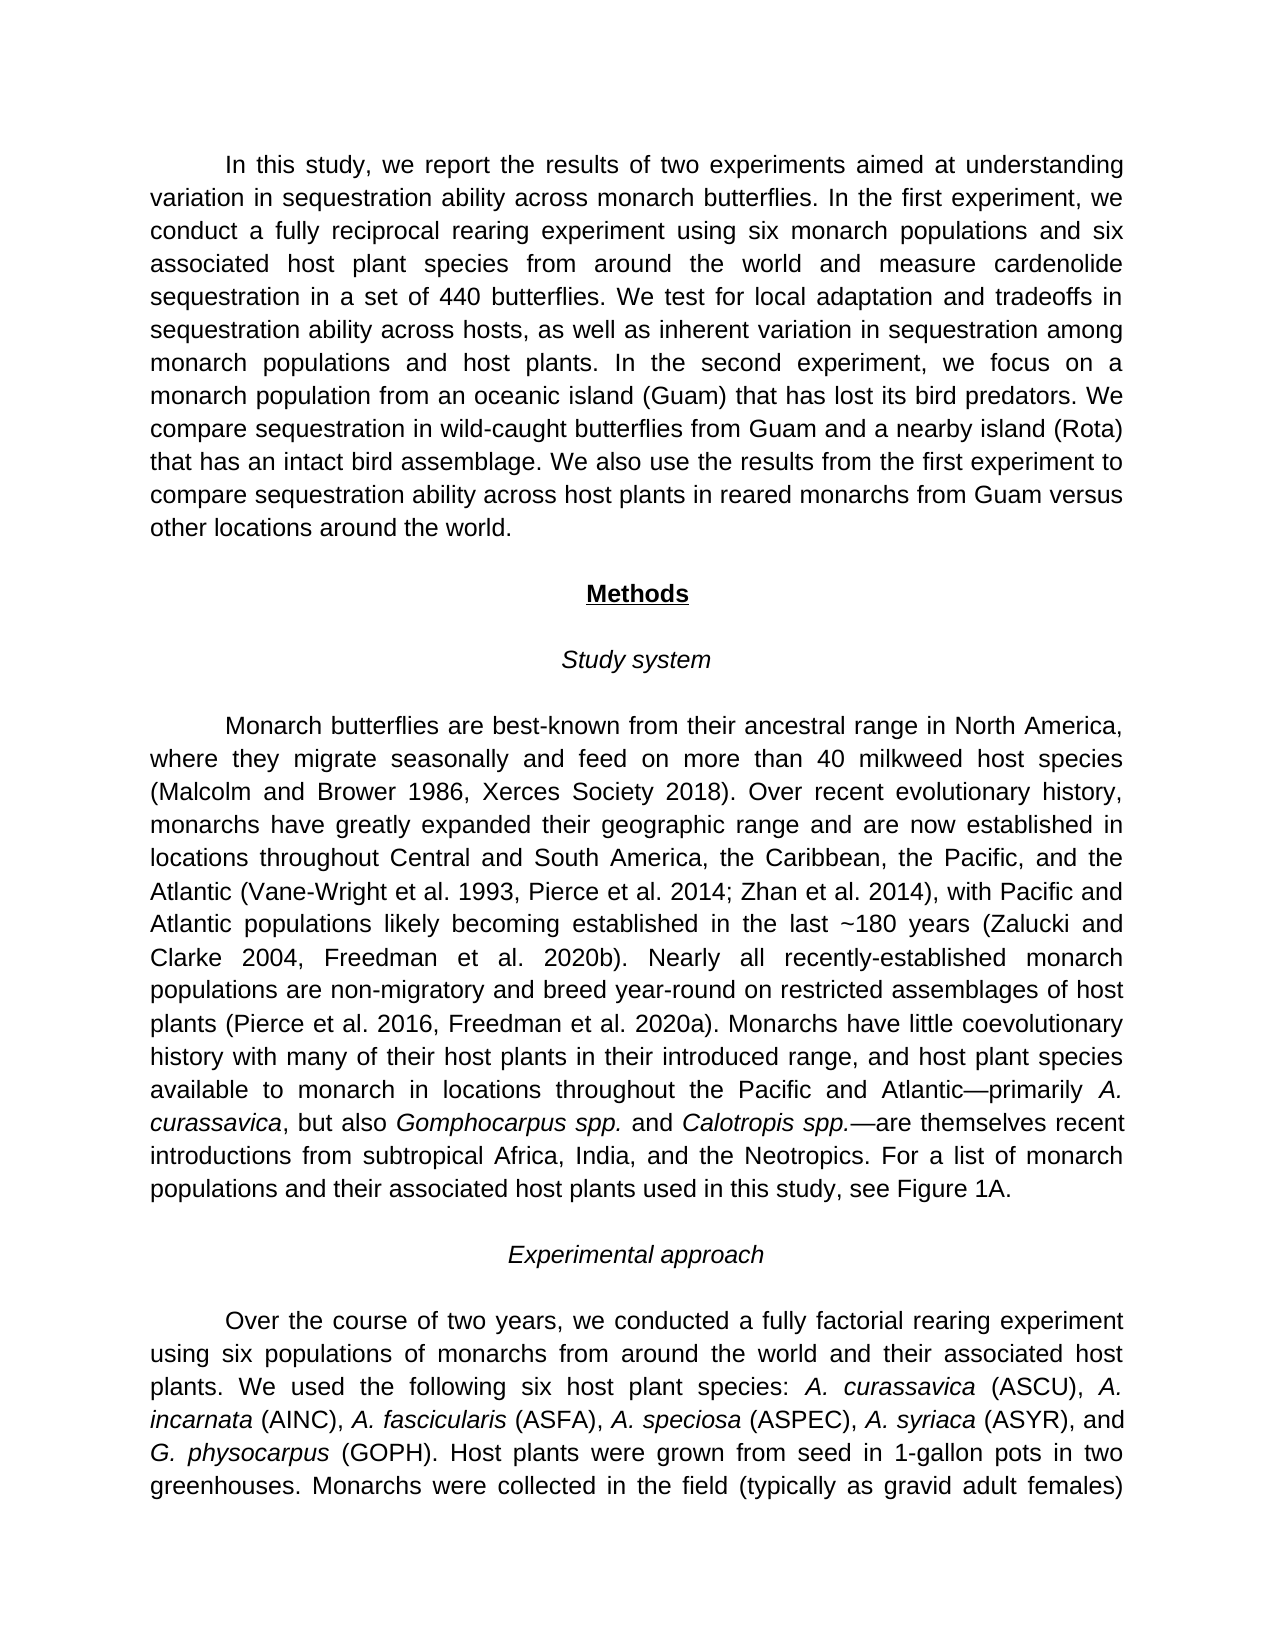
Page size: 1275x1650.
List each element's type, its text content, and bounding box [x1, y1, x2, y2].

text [150, 1306, 1125, 1499]
text In this study, we report the results of two experiments aimed at understanding variation in sequestration ability across monarch butterflies. In the first experiment, we conduct a fully reciprocal rearing experiment using six monarch populations and six associated host plant species from around the world and measure cardenolide sequestration in a set of 440 butterflies. We test for local adaptation and tradeoffs in sequestration ability across hosts, as well as inherent variation in sequestration among monarch populations and host plants. In the second experiment, we focus on a monarch population from an oceanic island (Guam) that has lost its bird predators. We compare sequestration in wild-caught butterflies from Guam and a nearby island (Rota) that has an intact bird assemblage. We also use the results from the first experiment to compare sequestration ability across host plants in reared monarchs from Guam versus other locations around the world. [150, 150, 1125, 542]
text Monarch butterflies are best-known from their ancestral range in North America, where they migrate seasonally and feed on more than 40 milkweed host species (Malcolm and Brower 1986, Xerces Society 2018). Over recent evolutionary history, monarchs have greatly expanded their geographic range and are now established in locations throughout Central and South America, the Caribbean, the Pacific, and the Atlantic (Vane-Wright et al. 1993, Pierce et al. 2014; Zhan et al. 2014), with Pacific and Atlantic populations likely becoming established in the last ~180 years (Zalucki and Clarke 2004, Freedman et al. 2020b). Nearly all recently-established monarch populations are non-migratory and breed year-round on restricted assemblages of host plants (Pierce et al. 2016, Freedman et al. 2020a). Monarchs have little coevolutionary history with many of their host plants in their introduced range, and host plant species available to monarch in locations throughout the Pacific and Atlantic—primarily A. curassavica, but also Gomphocarpus spp. and Calotropis spp.—are themselves recent introductions from subtropical Africa, India, and the Neotropics. For a list of monarch populations and their associated host plants used in this study, see Figure 1A. [150, 711, 1125, 1202]
text Methods [150, 579, 1125, 608]
text Study system [150, 645, 1125, 674]
text Experimental approach [150, 1240, 1125, 1268]
